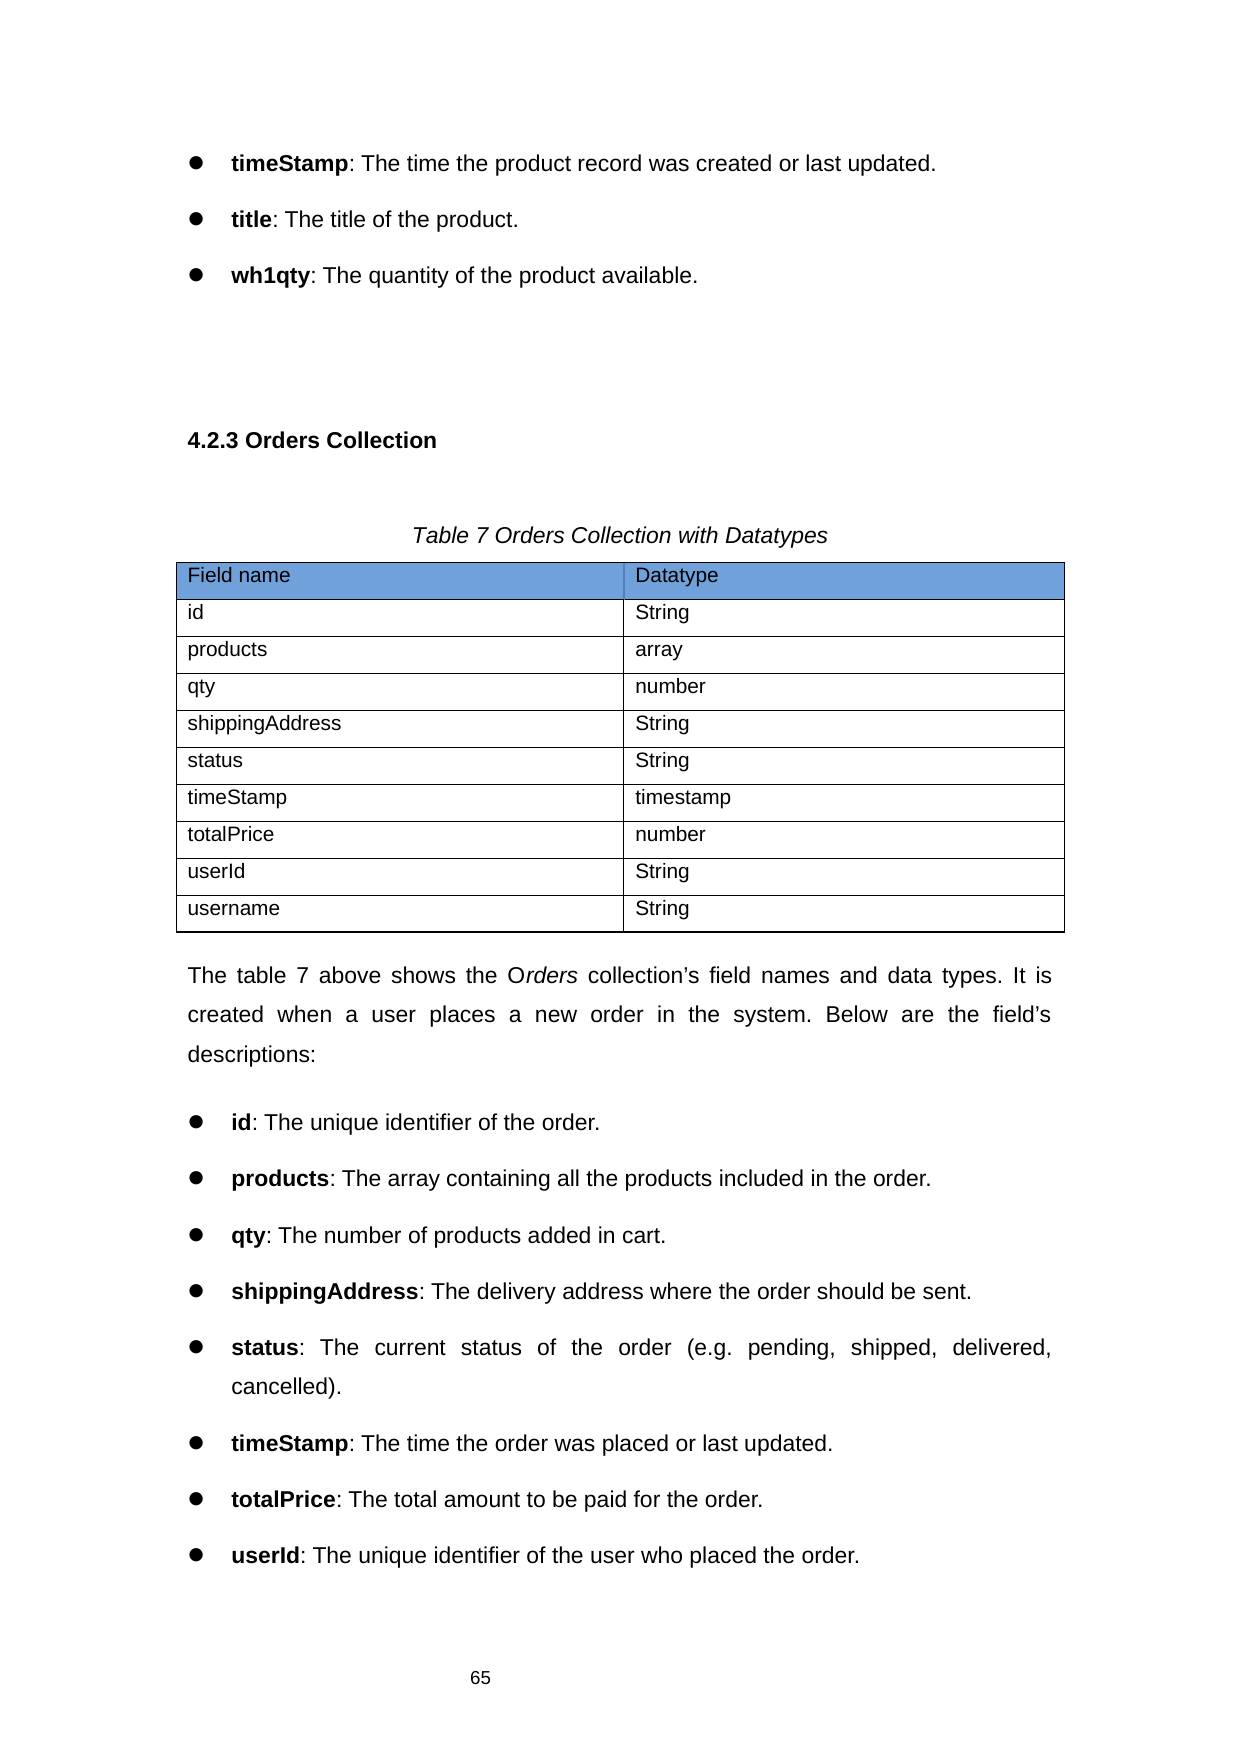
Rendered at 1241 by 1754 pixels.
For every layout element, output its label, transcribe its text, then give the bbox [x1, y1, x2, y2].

table_cell array [624, 637, 1064, 673]
table_cell status [177, 748, 623, 783]
list userId: The unique identifier of the user who placed the order. [187, 1542, 1053, 1568]
subtitle 4.2.3 Orders Collection [187, 427, 1053, 453]
list timeStamp: The time the order was placed or last updated. [187, 1429, 1053, 1456]
table_cell String [624, 748, 1064, 783]
table_header Field name [177, 563, 623, 599]
table_cell id [177, 600, 623, 636]
table_cell userId [177, 859, 623, 894]
table_cell String [624, 711, 1064, 747]
list timeStamp: The time the product record was created or last updated. [187, 150, 1053, 176]
list wh1qty: The quantity of the product available. [187, 262, 1053, 328]
table_cell number [624, 674, 1064, 709]
list qty: The number of products added in cart. [187, 1222, 1053, 1248]
table_cell String [624, 600, 1064, 636]
list products: The array containing all the products included in the order. [187, 1165, 1053, 1192]
table_cell number [624, 822, 1064, 857]
list totalPrice: The total amount to be paid for the order. [187, 1486, 1053, 1512]
table_cell qty [177, 674, 623, 709]
table_cell products [177, 637, 623, 673]
list id: The unique identifier of the order. [187, 1109, 1053, 1136]
text The table 7 above shows the Orders collection’s field names and data types. It is created when a user places a new order in the system. Below are the field’s descriptions: [187, 962, 1053, 1067]
list title: The title of the product. [187, 206, 1053, 232]
table_cell String [624, 859, 1064, 894]
table_cell timeStamp [177, 785, 623, 821]
list status: The current status of the order (e.g. pending, shipped, delivered, cancelled). [187, 1334, 1053, 1400]
table_cell totalPrice [177, 822, 623, 857]
table_cell timestamp [624, 785, 1064, 821]
table_cell String [624, 896, 1064, 931]
table_cell username [177, 896, 623, 931]
list shippingAddress: The delivery address where the order should be sent. [187, 1278, 1053, 1304]
table_cell shippingAddress [177, 711, 623, 747]
table_header Datatype [625, 563, 1064, 599]
title Table 7 Orders Collection with Datatypes [187, 522, 1052, 548]
